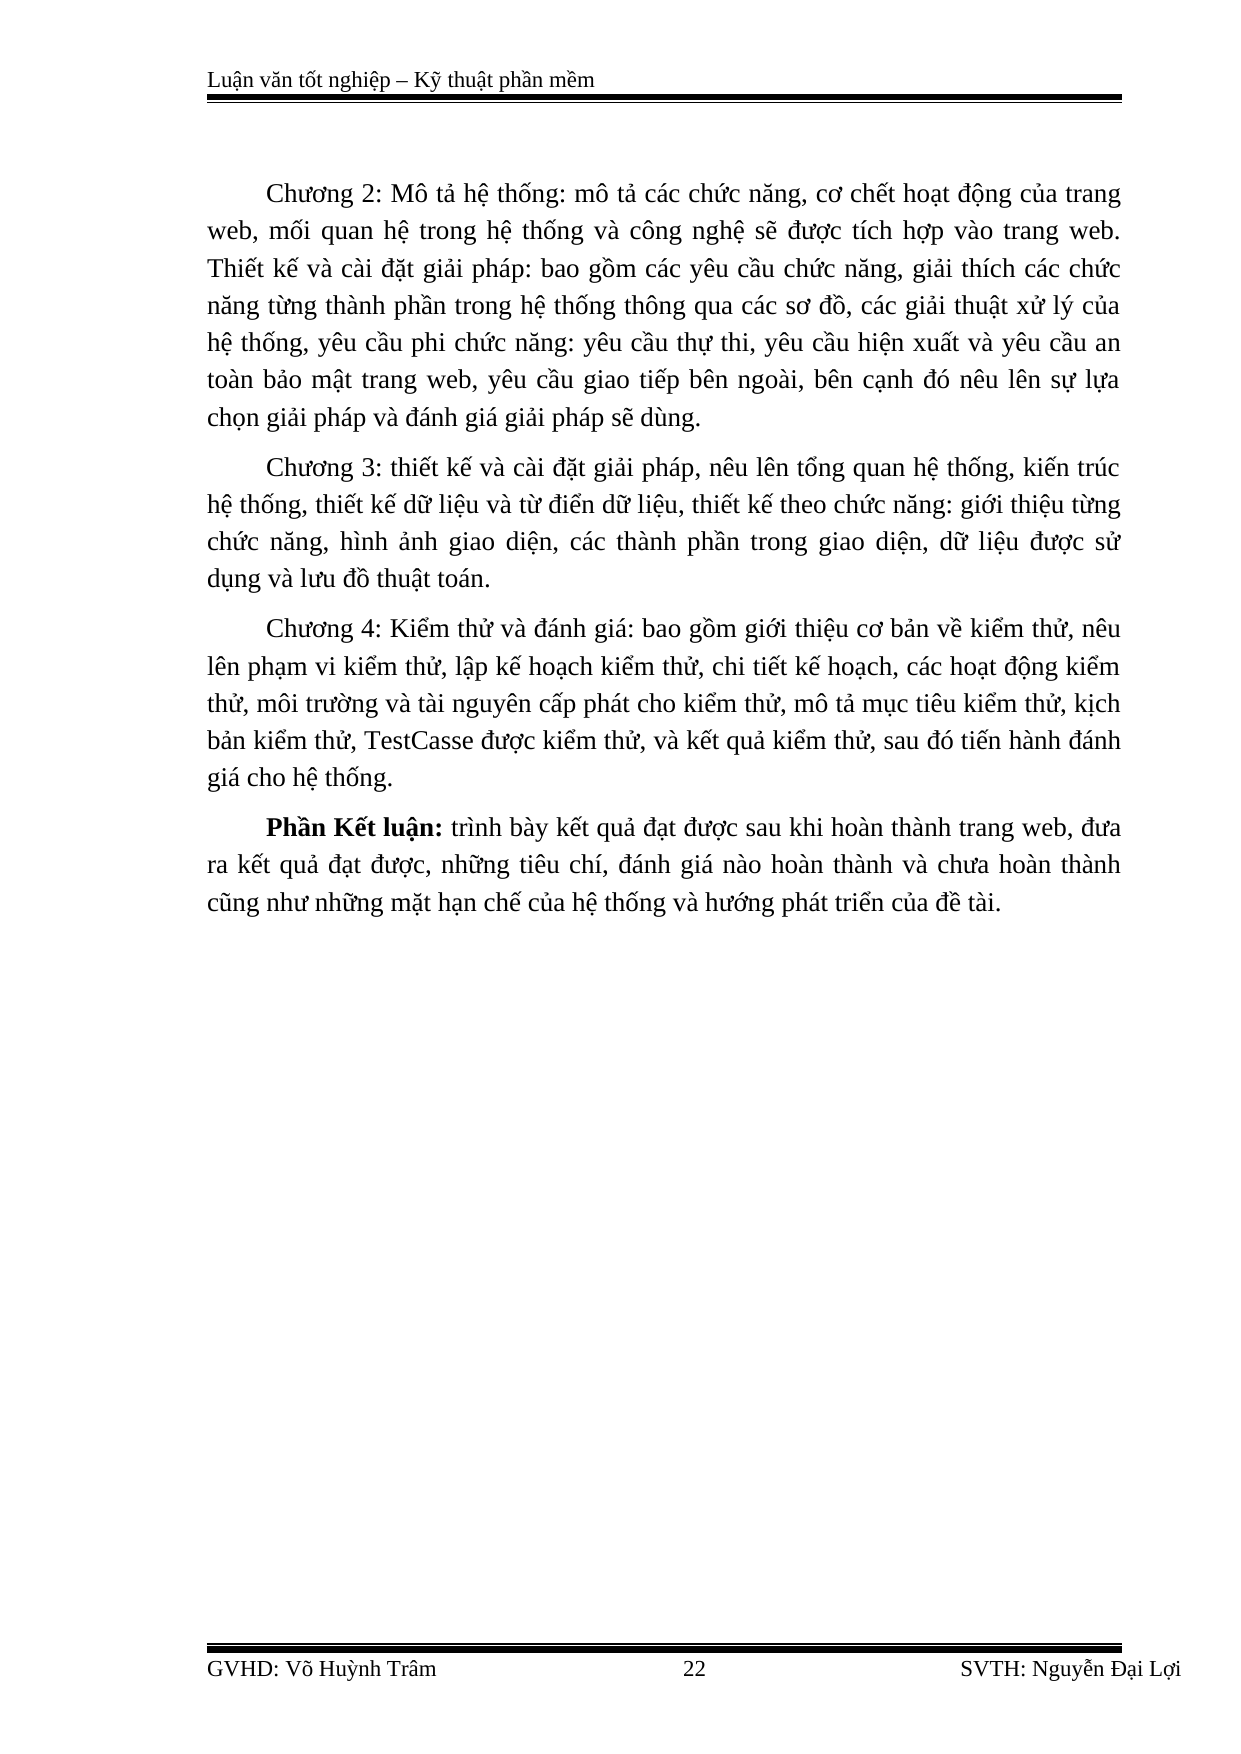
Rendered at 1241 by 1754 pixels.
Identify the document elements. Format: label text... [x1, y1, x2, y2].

text Chương 3: thiết kế và cài đặt giải pháp, nêu lên tổng quan hệ thống, kiến trúc hệ thống, thiết kế dữ liệu và từ điển dữ liệu, thiết kế theo chức năng: giới thiệu từng chức năng, hình ảnh giao diện, các thành phần trong giao diện, dữ liệu được sử dụng và lưu đồ thuật toán. [207, 451, 1122, 594]
text Phần Kết luận: trình bày kết quả đạt được sau khi hoàn thành trang web, đưa ra kết quả đạt được, những tiêu chí, đánh giá nào hoàn thành và chưa hoàn thành cũng như những mặt hạn chế của hệ thống và hướng phát triển của đề tài. [207, 811, 1122, 917]
text Chương 4: Kiểm thử và đánh giá: bao gồm giới thiệu cơ bản về kiểm thử, nêu lên phạm vi kiểm thử, lập kế hoạch kiểm thử, chi tiết kế hoạch, các hoạt động kiểm thử, môi trường và tài nguyên cấp phát cho kiểm thử, mô tả mục tiêu kiểm thử, kịch bản kiểm thử, TestCasse được kiểm thử, và kết quả kiểm thử, sau đó tiến hành đánh giá cho hệ thống. [207, 612, 1122, 793]
text Chương 2: Mô tả hệ thống: mô tả các chức năng, cơ chết hoạt động của trang web, mối quan hệ trong hệ thống và công nghệ sẽ được tích hợp vào trang web. Thiết kế và cài đặt giải pháp: bao gồm các yêu cầu chức năng, giải thích các chức năng từng thành phần trong hệ thống thông qua các sơ đồ, các giải thuật xử lý của hệ thống, yêu cầu phi chức năng: yêu cầu thự thi, yêu cầu hiện xuất và yêu cầu an toàn bảo mật trang web, yêu cầu giao tiếp bên ngoài, bên cạnh đó nêu lên sự lựa chọn giải pháp và đánh giá giải pháp sẽ dùng. [207, 177, 1122, 432]
